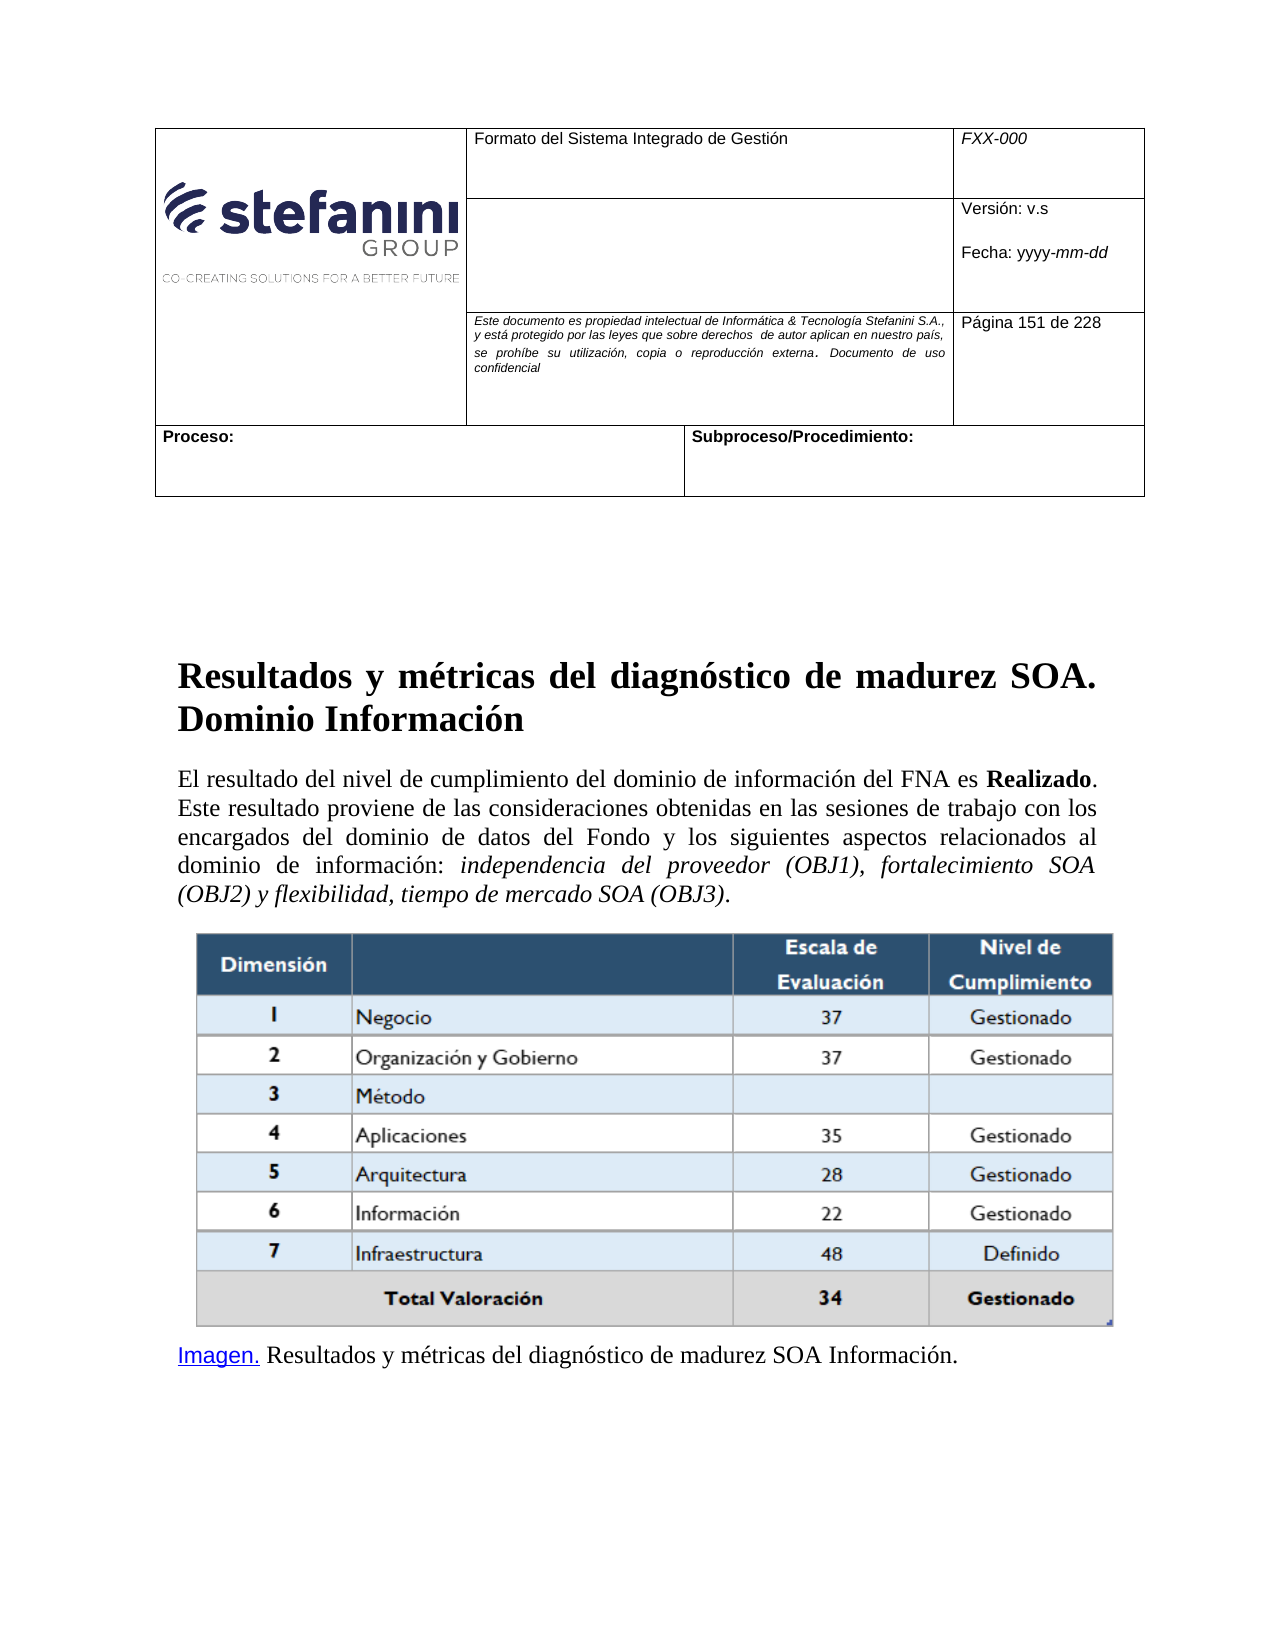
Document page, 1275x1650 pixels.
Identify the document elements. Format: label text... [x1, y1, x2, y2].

picture [162, 182, 460, 286]
subtitle Resultados y métricas del diagnóstico de madurez SOA. Dominio Información [177, 653, 1098, 739]
text Imagen. Resultados y métricas del diagnóstico de madurez SOA Información. [177, 1340, 1098, 1369]
picture [196, 933, 1115, 1328]
text El resultado del nivel de cumplimiento del dominio de información del FNA es Realizado. Este resultado proviene de las consideraciones obtenidas en las sesiones de trabajo con los encargados del dominio de datos del Fondo y los siguientes aspectos relacionados al dominio de información: independencia del proveedor (OBJ1), fortalecimiento SOA (OBJ2) y flexibilidad, tiempo de mercado SOA (OBJ3). [177, 764, 1098, 908]
